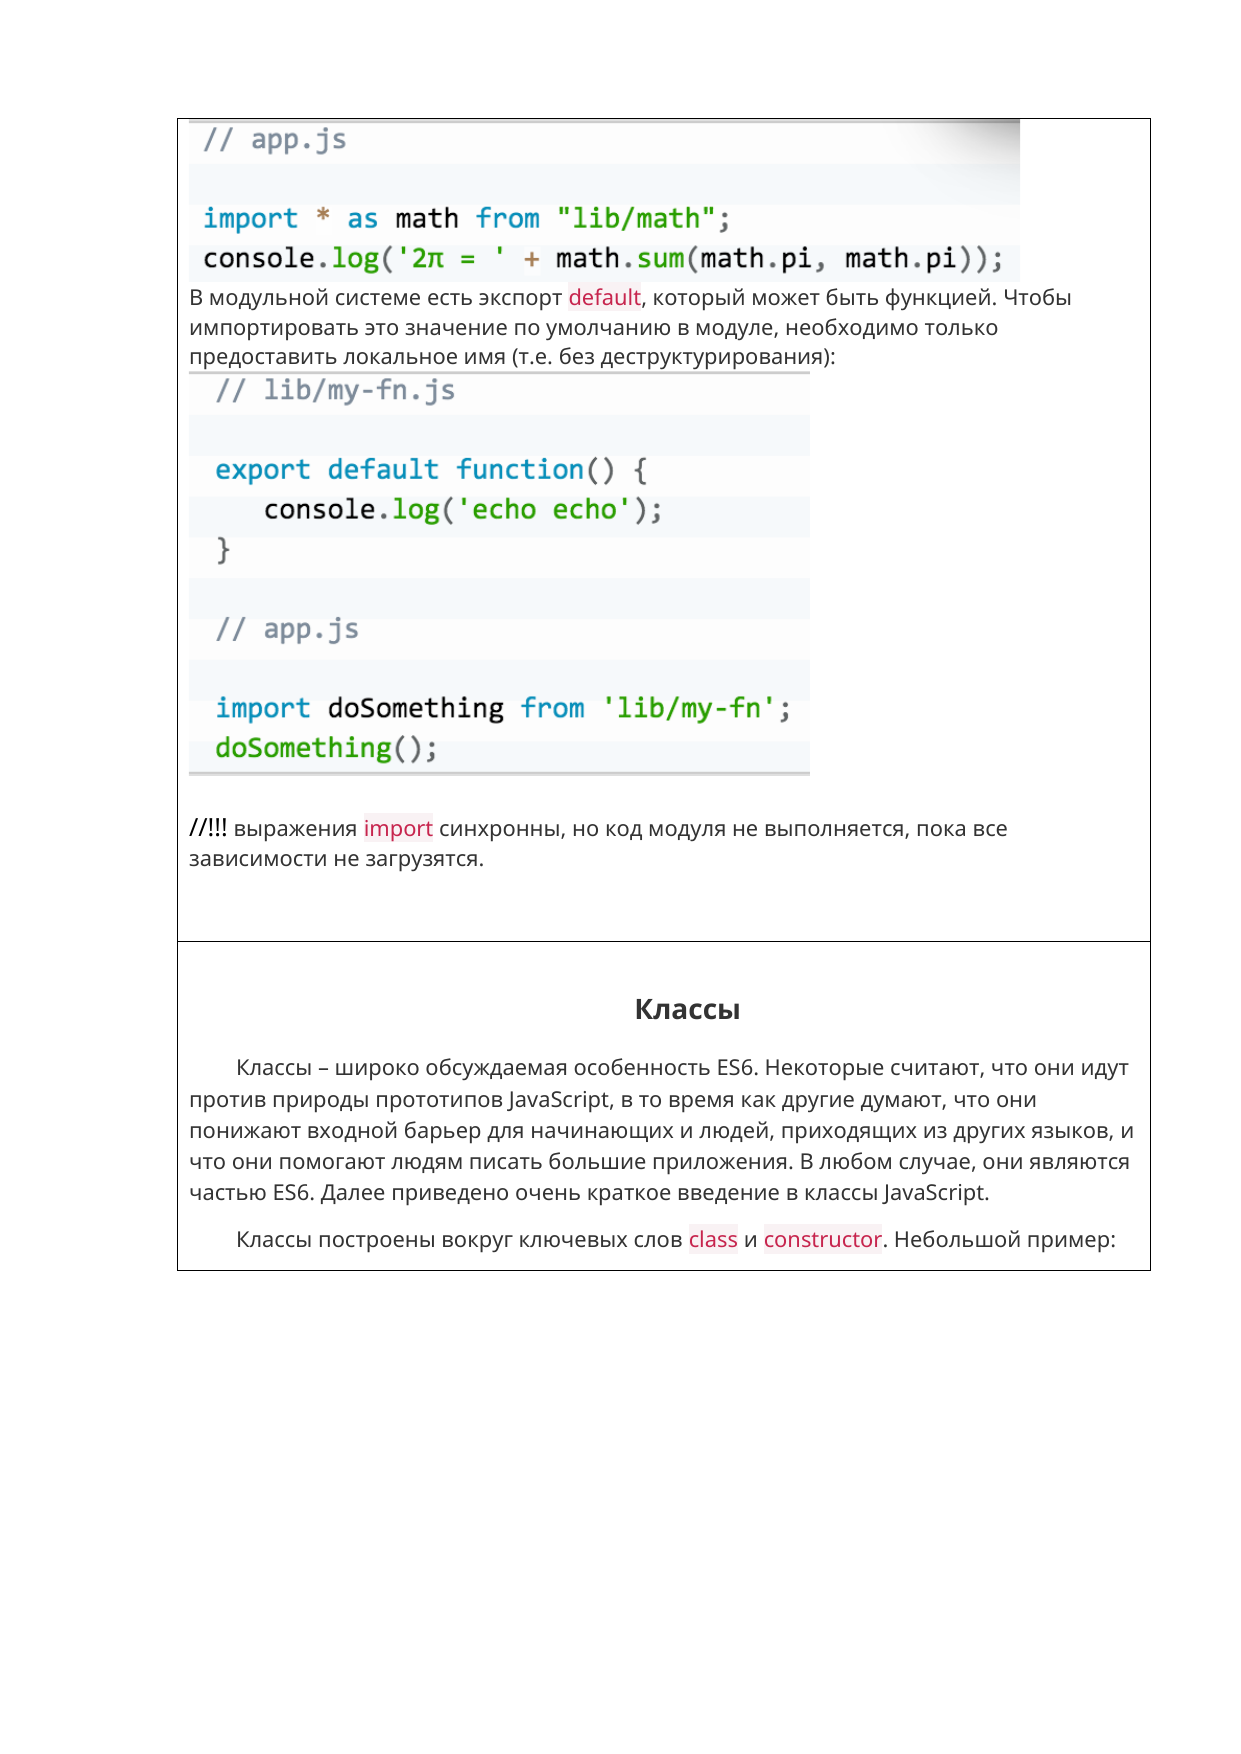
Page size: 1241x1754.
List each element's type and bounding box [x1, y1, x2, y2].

table_cell [178, 942, 1150, 1270]
picture [188, 119, 1021, 282]
picture [188, 371, 810, 776]
table_cell [178, 119, 1150, 941]
